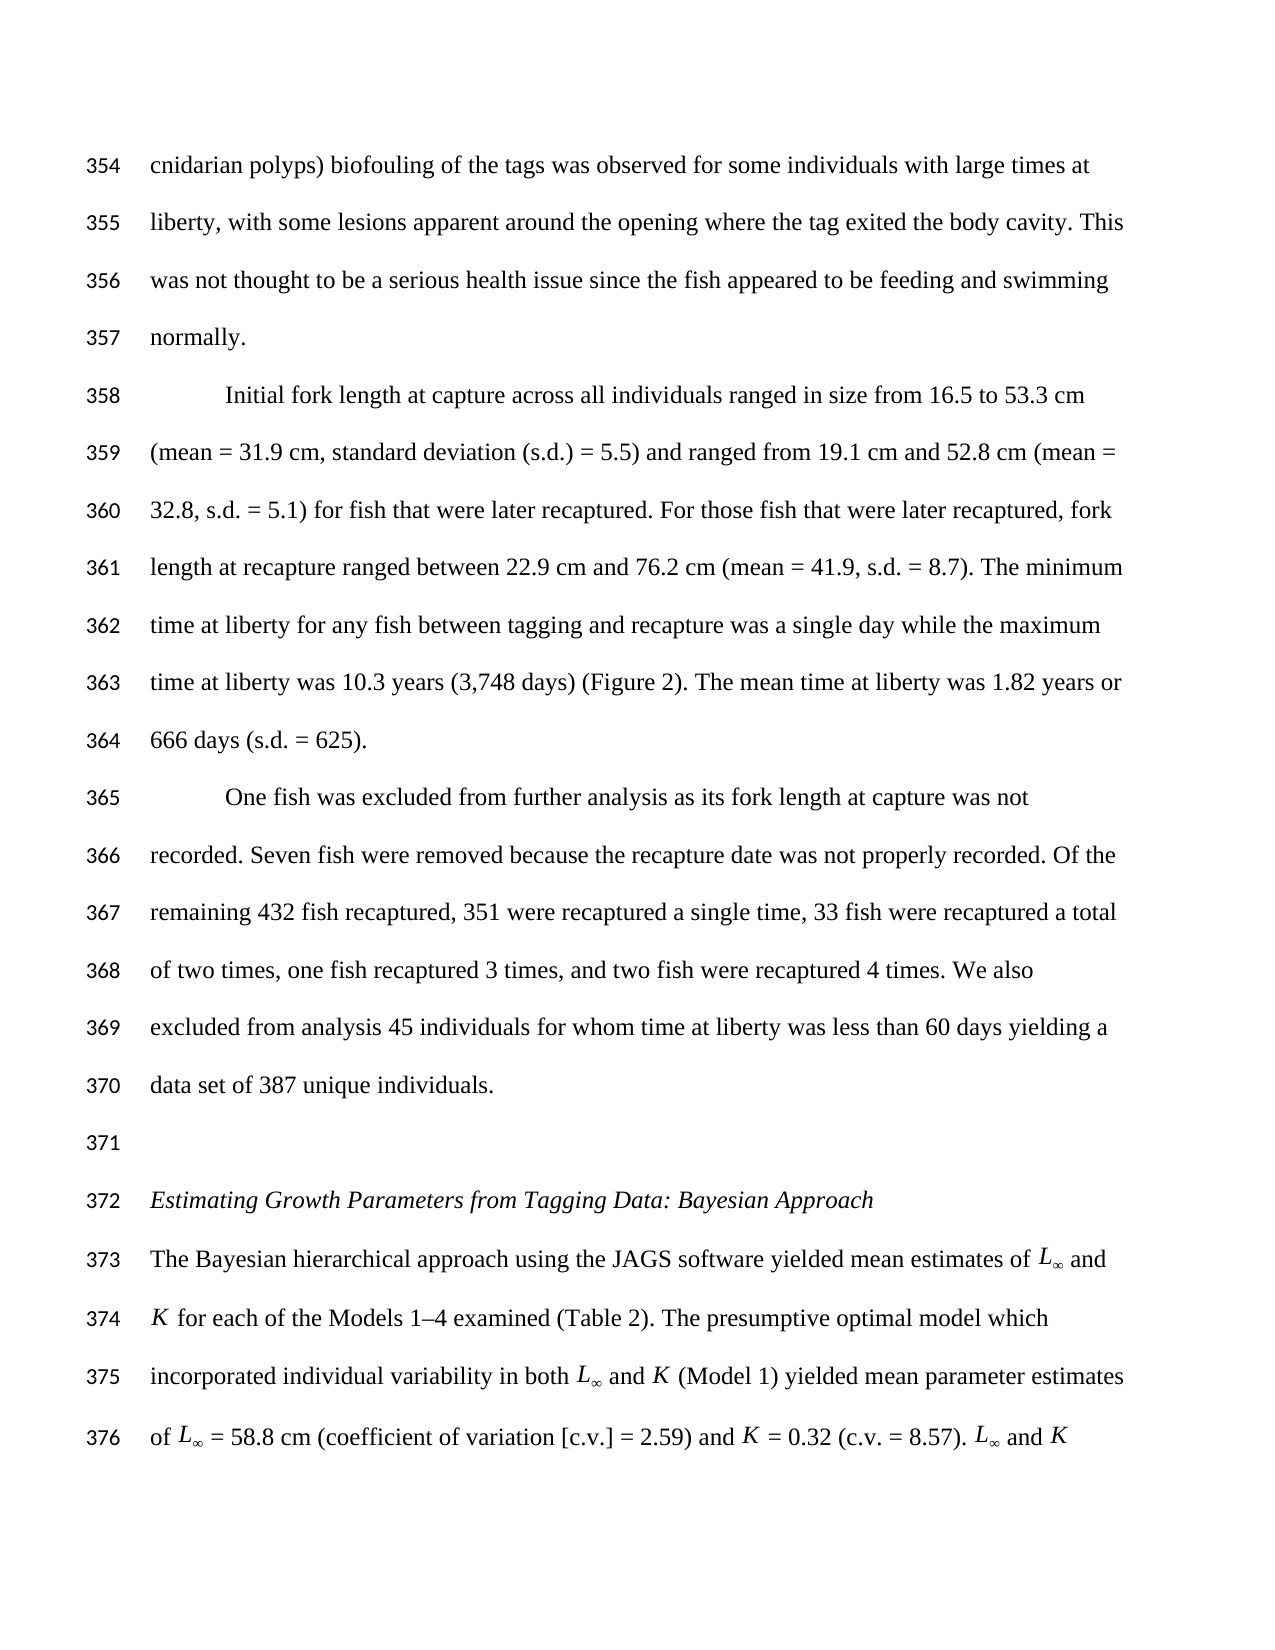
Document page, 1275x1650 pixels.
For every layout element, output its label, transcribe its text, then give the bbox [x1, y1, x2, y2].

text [150, 150, 1125, 351]
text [150, 1242, 1125, 1452]
text Estimating Growth Parameters from Tagging Data: Bayesian Approach [150, 1185, 1125, 1214]
text Initial fork length at capture across all individuals ranged in size from 16.5 to 53.3 cm (mean = 31.9 cm, standard deviation (s.d.) = 5.5) and ranged from 19.1 cm and 52.8 cm (mean = 32.8, s.d. = 5.1) for fish that were later recaptured. For those fish that were later recaptured, fork length at recapture ranged between 22.9 cm and 76.2 cm (mean = 41.9, s.d. = 8.7). The minimum time at liberty for any fish between tagging and recapture was a single day while the maximum time at liberty was 10.3 years (3,748 days) (Figure 2). The mean time at liberty was 1.82 years or 666 days (s.d. = 625). [150, 380, 1125, 754]
text One fish was excluded from further analysis as its fork length at capture was not recorded. Seven fish were removed because the recapture date was not properly recorded. Of the remaining 432 fish recaptured, 351 were recaptured a single time, 33 fish were recaptured a total of two times, one fish recaptured 3 times, and two fish were recaptured 4 times. We also excluded from analysis 45 individuals for whom time at liberty was less than 60 days yielding a data set of 387 unique individuals. [150, 782, 1125, 1099]
